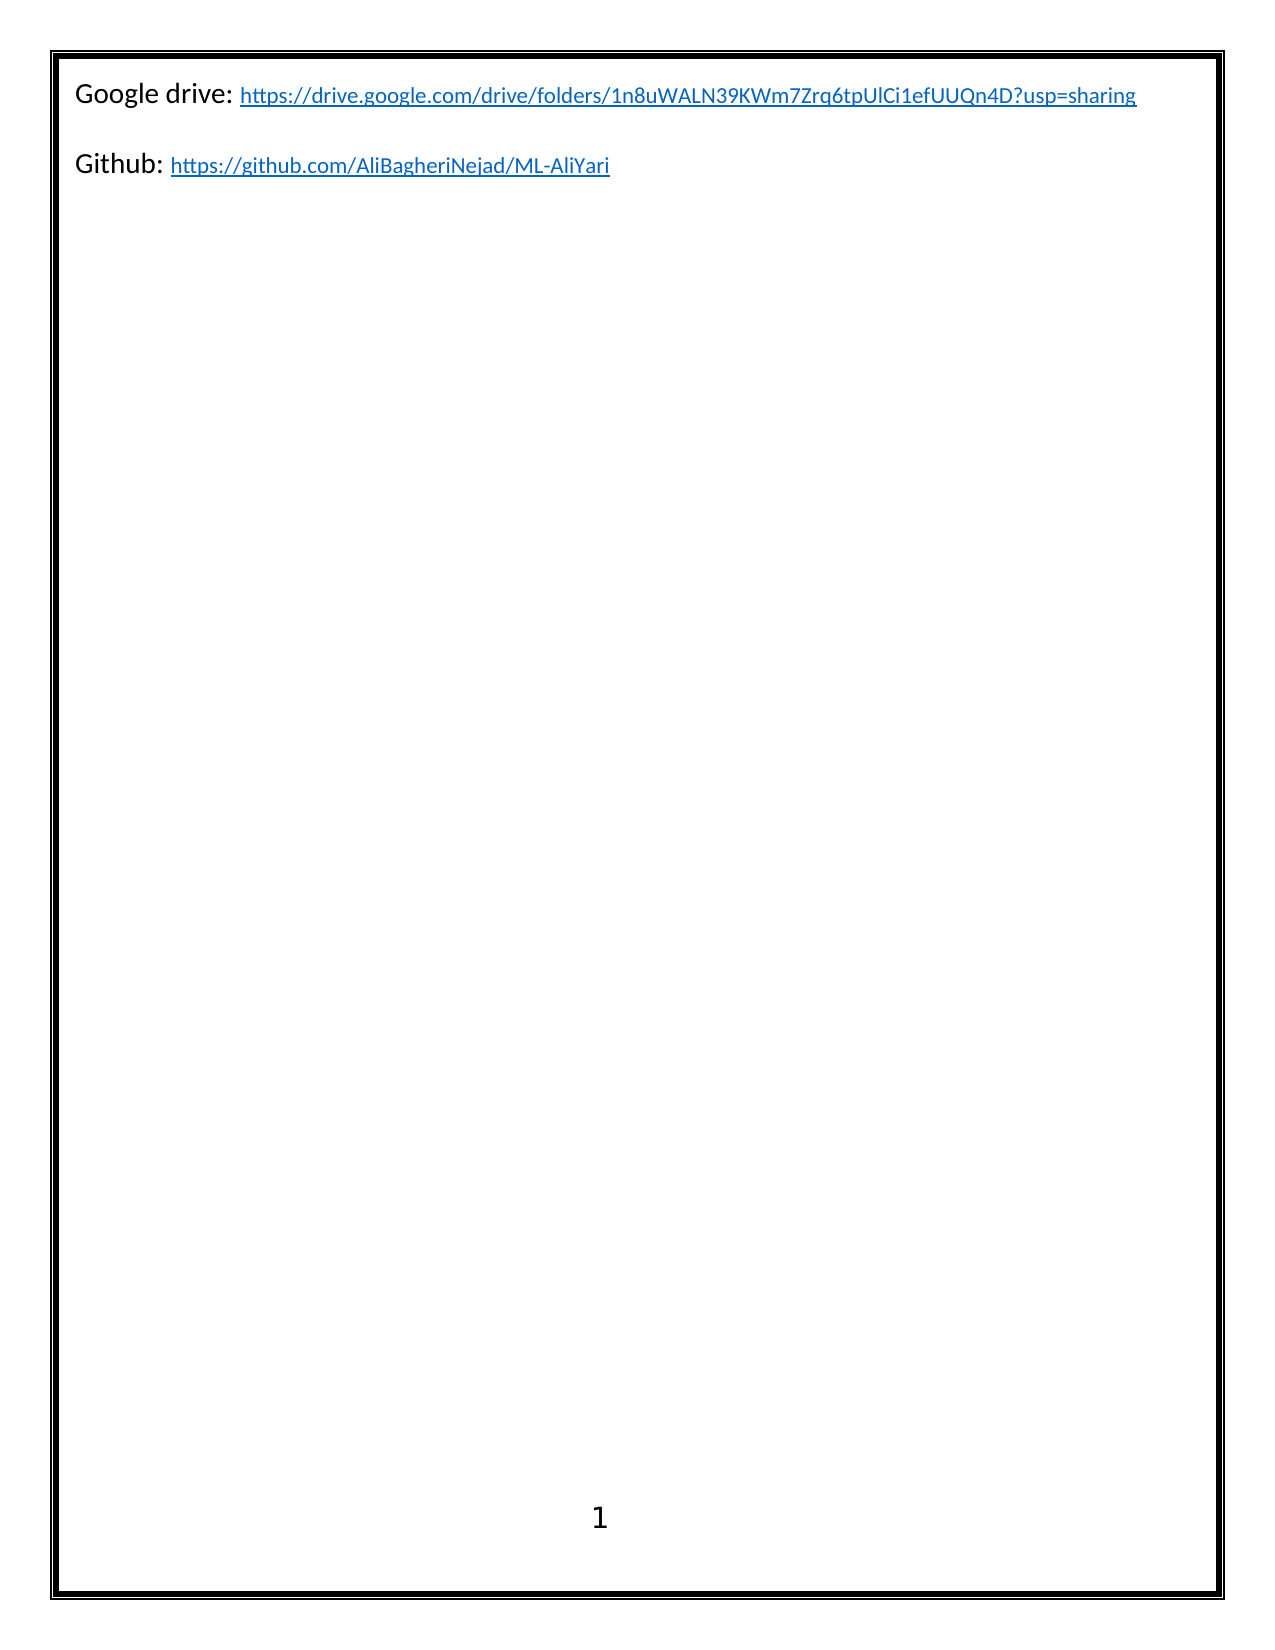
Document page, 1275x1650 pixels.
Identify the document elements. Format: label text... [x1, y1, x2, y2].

text Google drive: https://drive.google.com/drive/folders/1n8uWALN39KWm7Zrq6tpUlCi1efUUQn4D?usp=sharing [75, 75, 1200, 111]
text Github: https://github.com/AliBagheriNejad/ML-AliYari [75, 145, 1200, 181]
